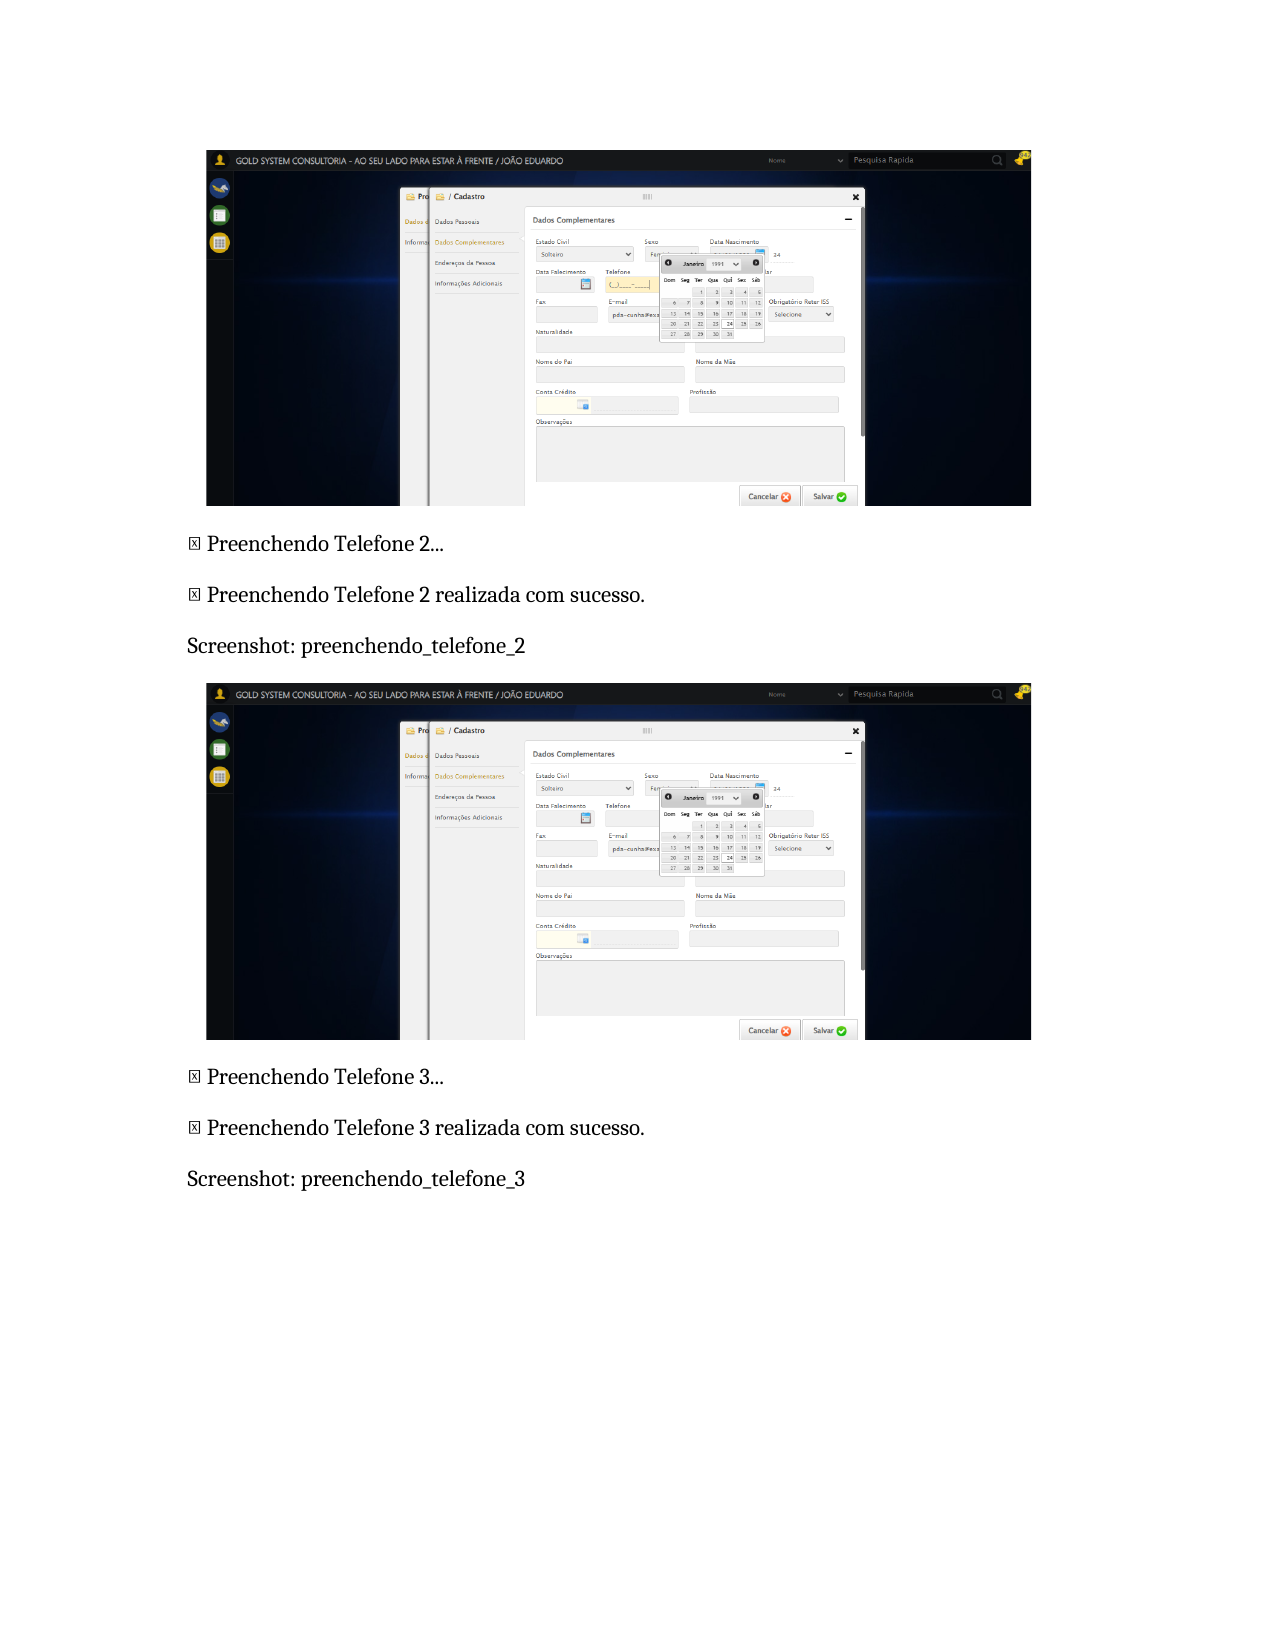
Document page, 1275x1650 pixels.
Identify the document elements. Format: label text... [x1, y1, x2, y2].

text ✅ Preenchendo Telefone 2 realizada com sucesso. [187, 581, 1087, 608]
text Screenshot: preenchendo_telefone_2 [187, 632, 1087, 659]
picture [206, 150, 1032, 506]
picture [206, 683, 1032, 1040]
text 🔄 Preenchendo Telefone 2... [187, 530, 1087, 557]
text ✅ Preenchendo Telefone 3 realizada com sucesso. [187, 1115, 1087, 1141]
text Screenshot: preenchendo_telefone_3 [187, 1166, 1087, 1192]
text 🔄 Preenchendo Telefone 3... [187, 1064, 1087, 1090]
